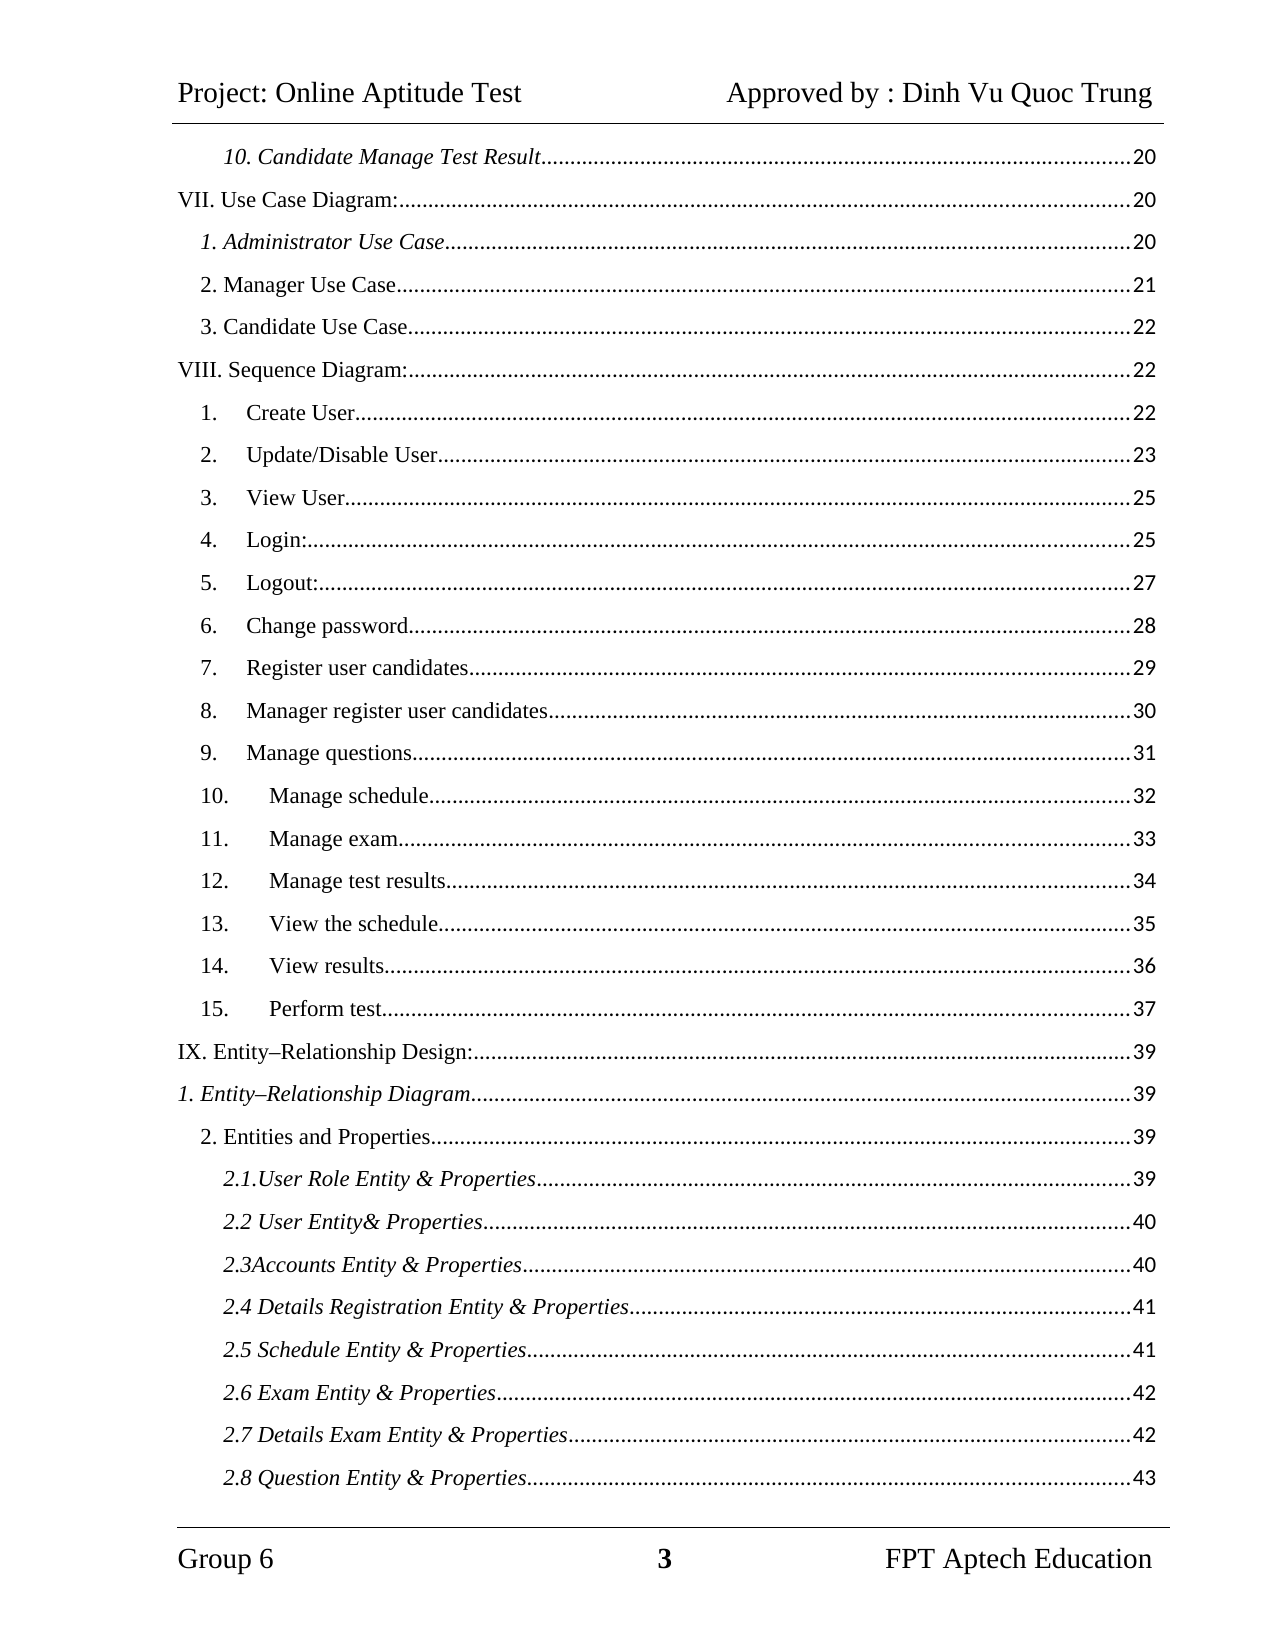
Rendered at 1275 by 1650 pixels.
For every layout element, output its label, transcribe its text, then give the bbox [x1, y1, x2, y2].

text 2.6 Exam Entity & Properties 42 [223, 1378, 1157, 1406]
text 9. Manage questions 31 [200, 738, 1157, 767]
text 3. Candidate Use Case 22 [200, 312, 1157, 341]
text VII. Use Case Diagram: 20 [177, 185, 1157, 213]
text 1. Create User 22 [200, 398, 1157, 426]
text 8. Manager register user candidates 30 [200, 696, 1157, 724]
text 11. Manage exam 33 [200, 824, 1157, 852]
text 5. Logout: 27 [200, 568, 1157, 596]
text 6. Change password 28 [200, 611, 1157, 639]
text 10. Candidate Manage Test Result 20 [223, 142, 1157, 170]
text 2. Manager Use Case 21 [200, 270, 1157, 298]
text 2.3Accounts Entity & Properties 40 [223, 1250, 1157, 1278]
text 2.4 Details Registration Entity & Properties 41 [223, 1292, 1157, 1320]
text IX. Entity–Relationship Design: 39 [177, 1037, 1157, 1065]
text 2.1.User Role Entity & Properties 39 [223, 1164, 1157, 1193]
text 2. Update/Disable User 23 [200, 440, 1157, 468]
text 2. Entities and Properties 39 [200, 1122, 1157, 1150]
text VIII. Sequence Diagram: 22 [177, 355, 1157, 383]
text 7. Register user candidates 29 [200, 653, 1157, 681]
text 10. Manage schedule 32 [200, 781, 1157, 809]
text 1. Administrator Use Case 20 [200, 227, 1157, 255]
text 2.5 Schedule Entity & Properties 41 [223, 1335, 1157, 1363]
text 13. View the schedule 35 [200, 909, 1157, 937]
text 1. Entity–Relationship Diagram 39 [177, 1079, 1157, 1107]
text 2.7 Details Exam Entity & Properties 42 [223, 1420, 1157, 1448]
text 14. View results 36 [200, 952, 1157, 979]
text 12. Manage test results 34 [200, 866, 1157, 894]
text 2.8 Question Entity & Properties 43 [223, 1463, 1157, 1491]
text 15. Perform test 37 [200, 994, 1157, 1022]
text 3. View User 25 [200, 483, 1157, 511]
text 2.2 User Entity& Properties 40 [223, 1207, 1157, 1235]
text 4. Login: 25 [200, 526, 1157, 553]
